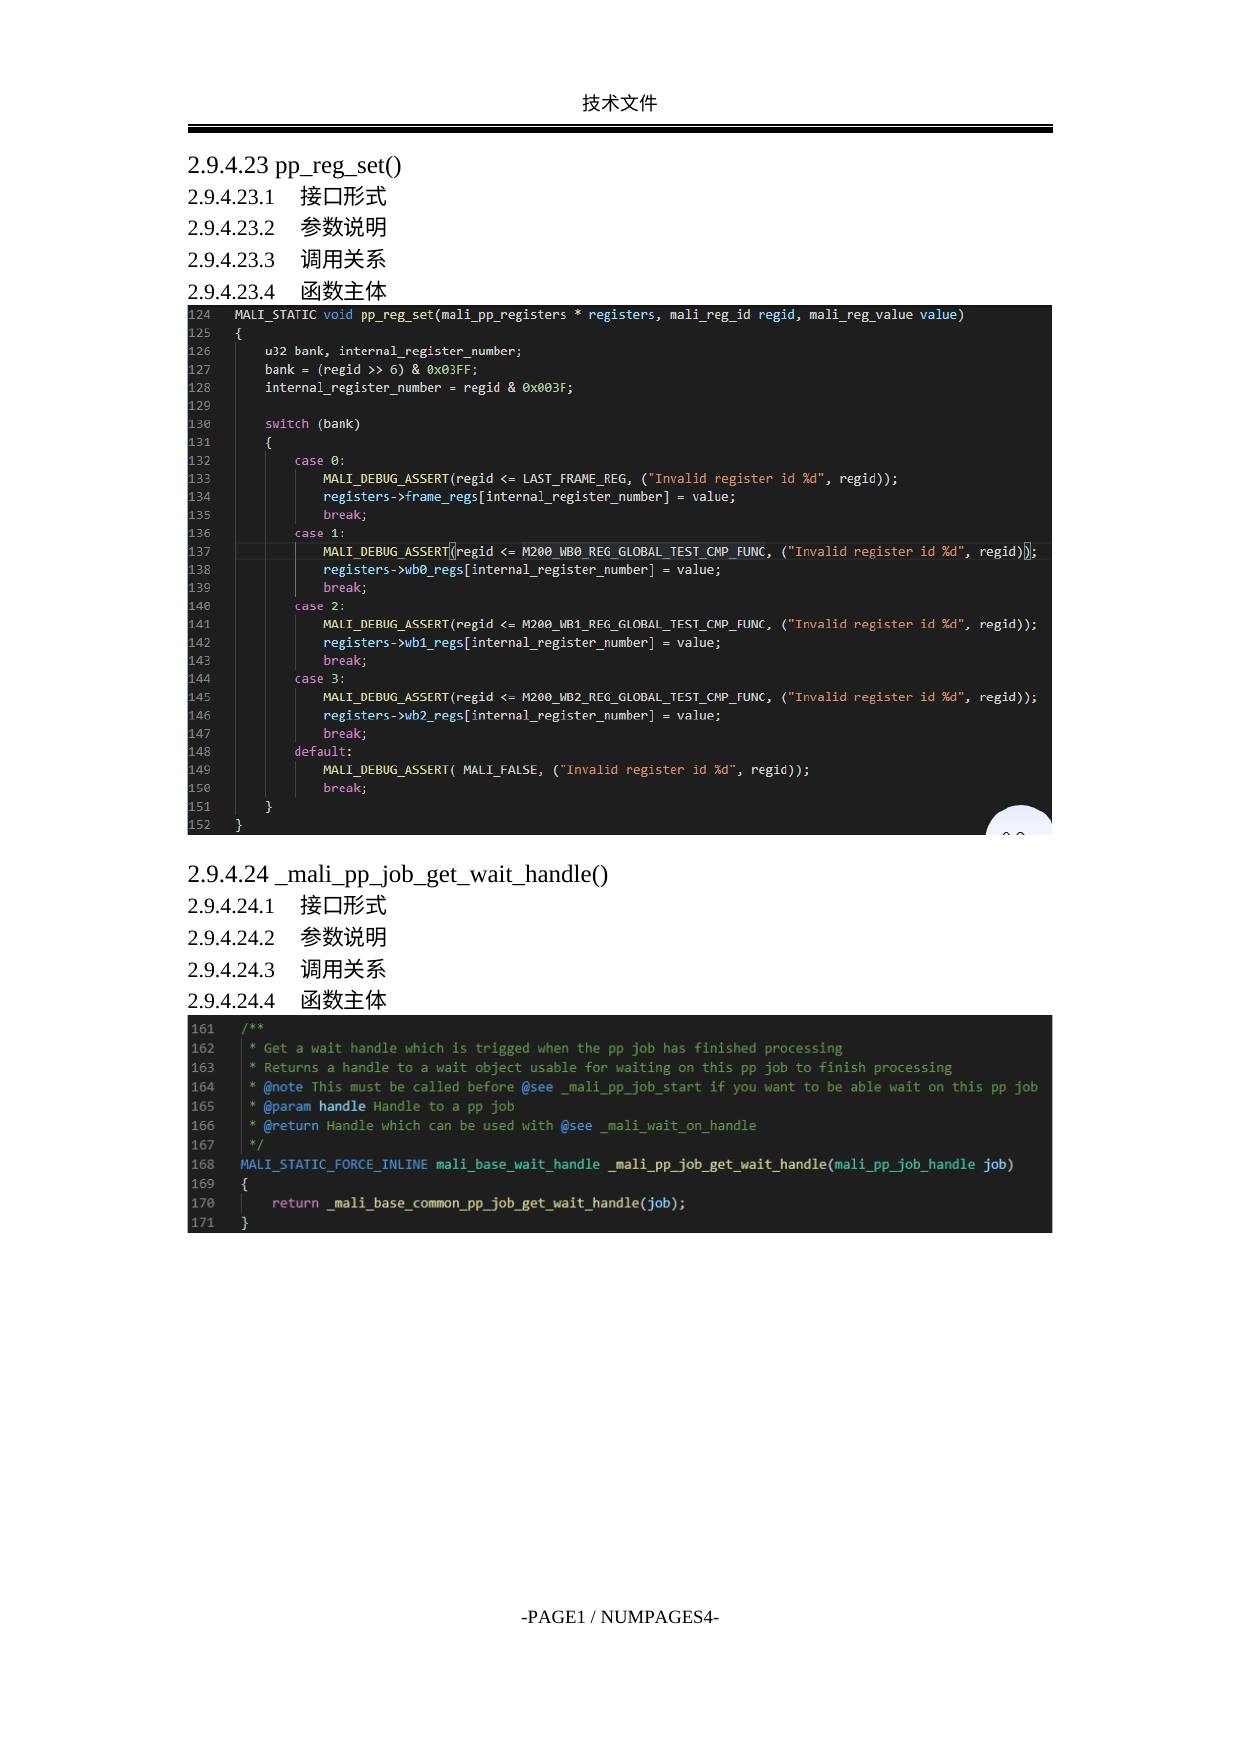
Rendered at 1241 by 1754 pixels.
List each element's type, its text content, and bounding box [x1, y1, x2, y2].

picture [187, 1015, 1053, 1233]
subtitle 参数说明 [187, 920, 1053, 952]
subtitle 调用关系 [187, 242, 1053, 274]
subtitle _mali_pp_job_get_wait_handle() [187, 859, 1053, 888]
picture [187, 305, 1052, 835]
subtitle 参数说明 [187, 210, 1053, 242]
subtitle 函数主体 [187, 274, 1053, 305]
subtitle 调用关系 [187, 952, 1053, 983]
subtitle pp_reg_set() [187, 150, 1053, 179]
subtitle 接口形式 [187, 179, 1053, 210]
subtitle 函数主体 [187, 983, 1053, 1015]
subtitle 接口形式 [187, 888, 1053, 920]
